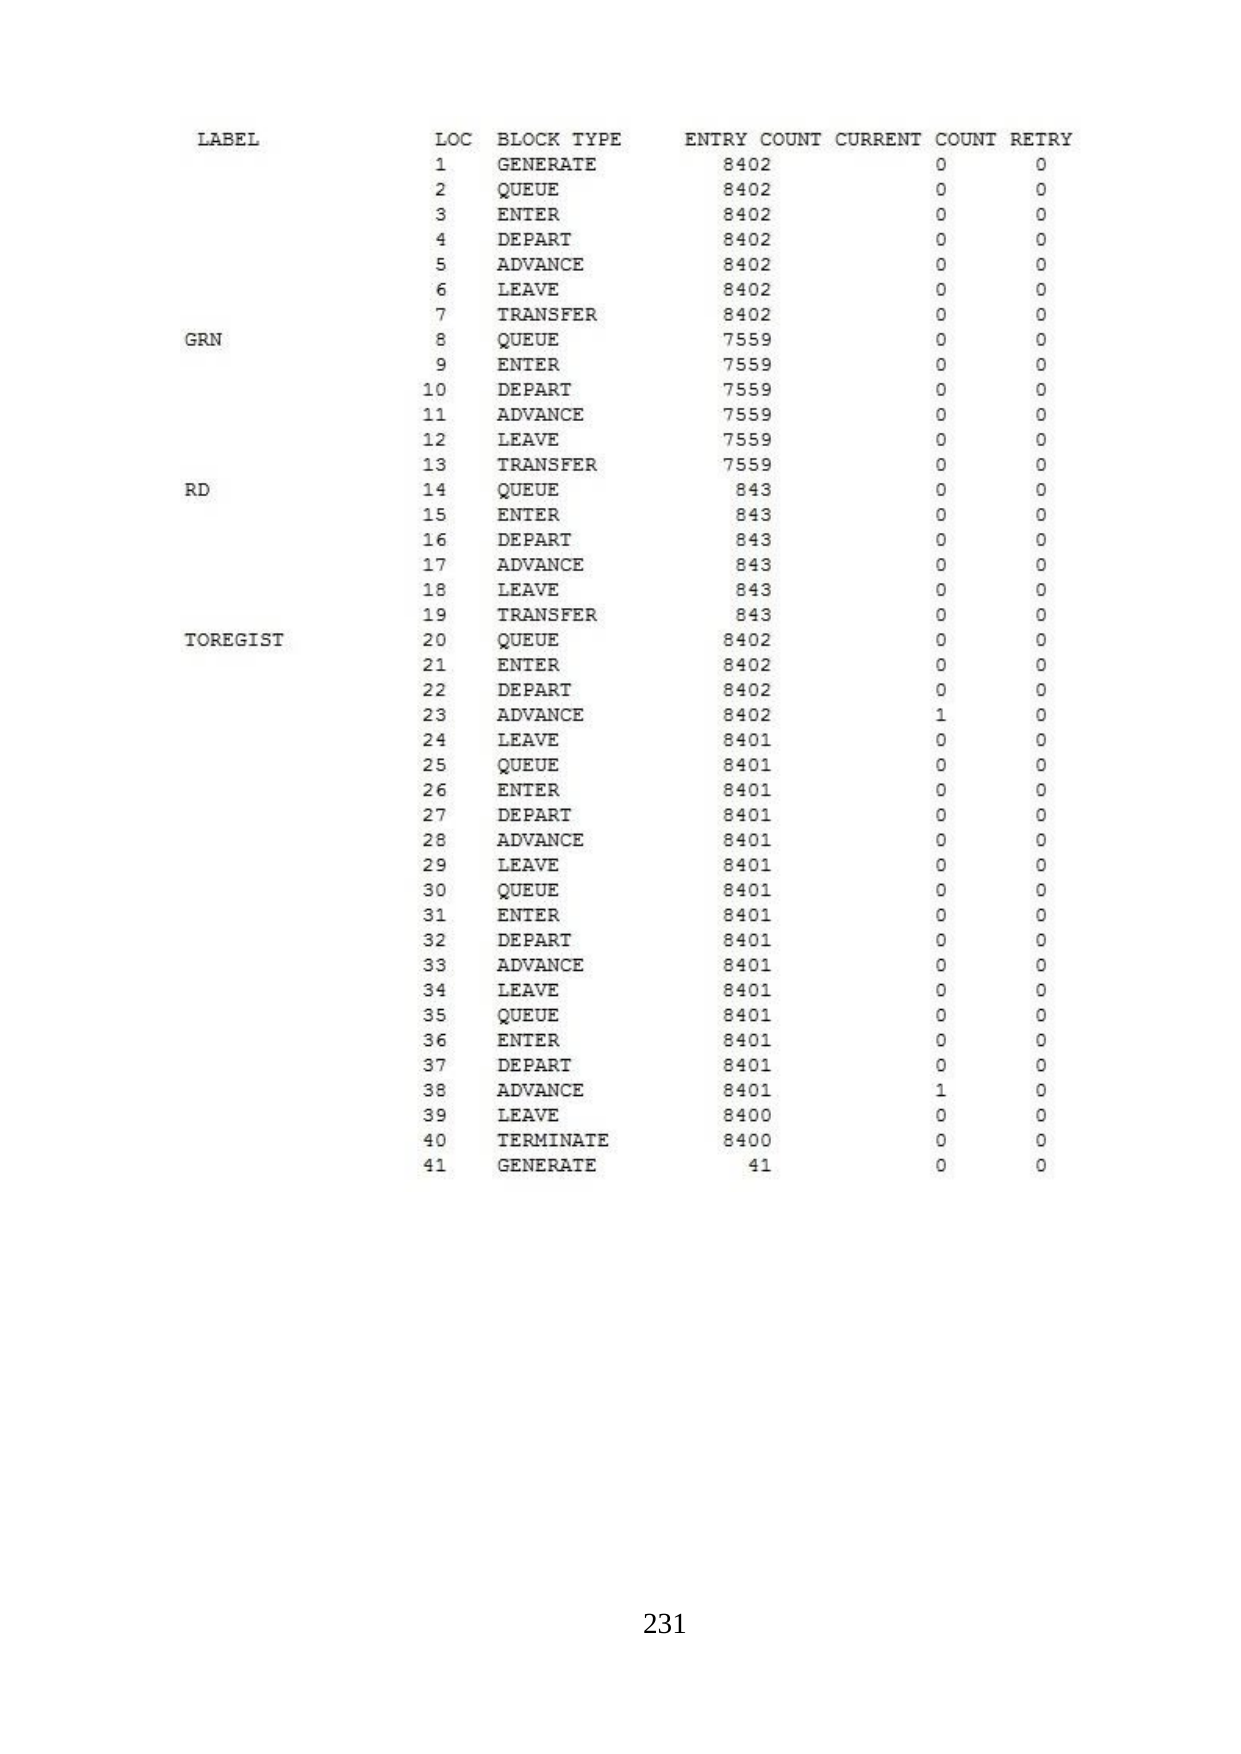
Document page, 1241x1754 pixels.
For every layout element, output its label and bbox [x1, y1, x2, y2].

picture [180, 116, 1118, 1192]
